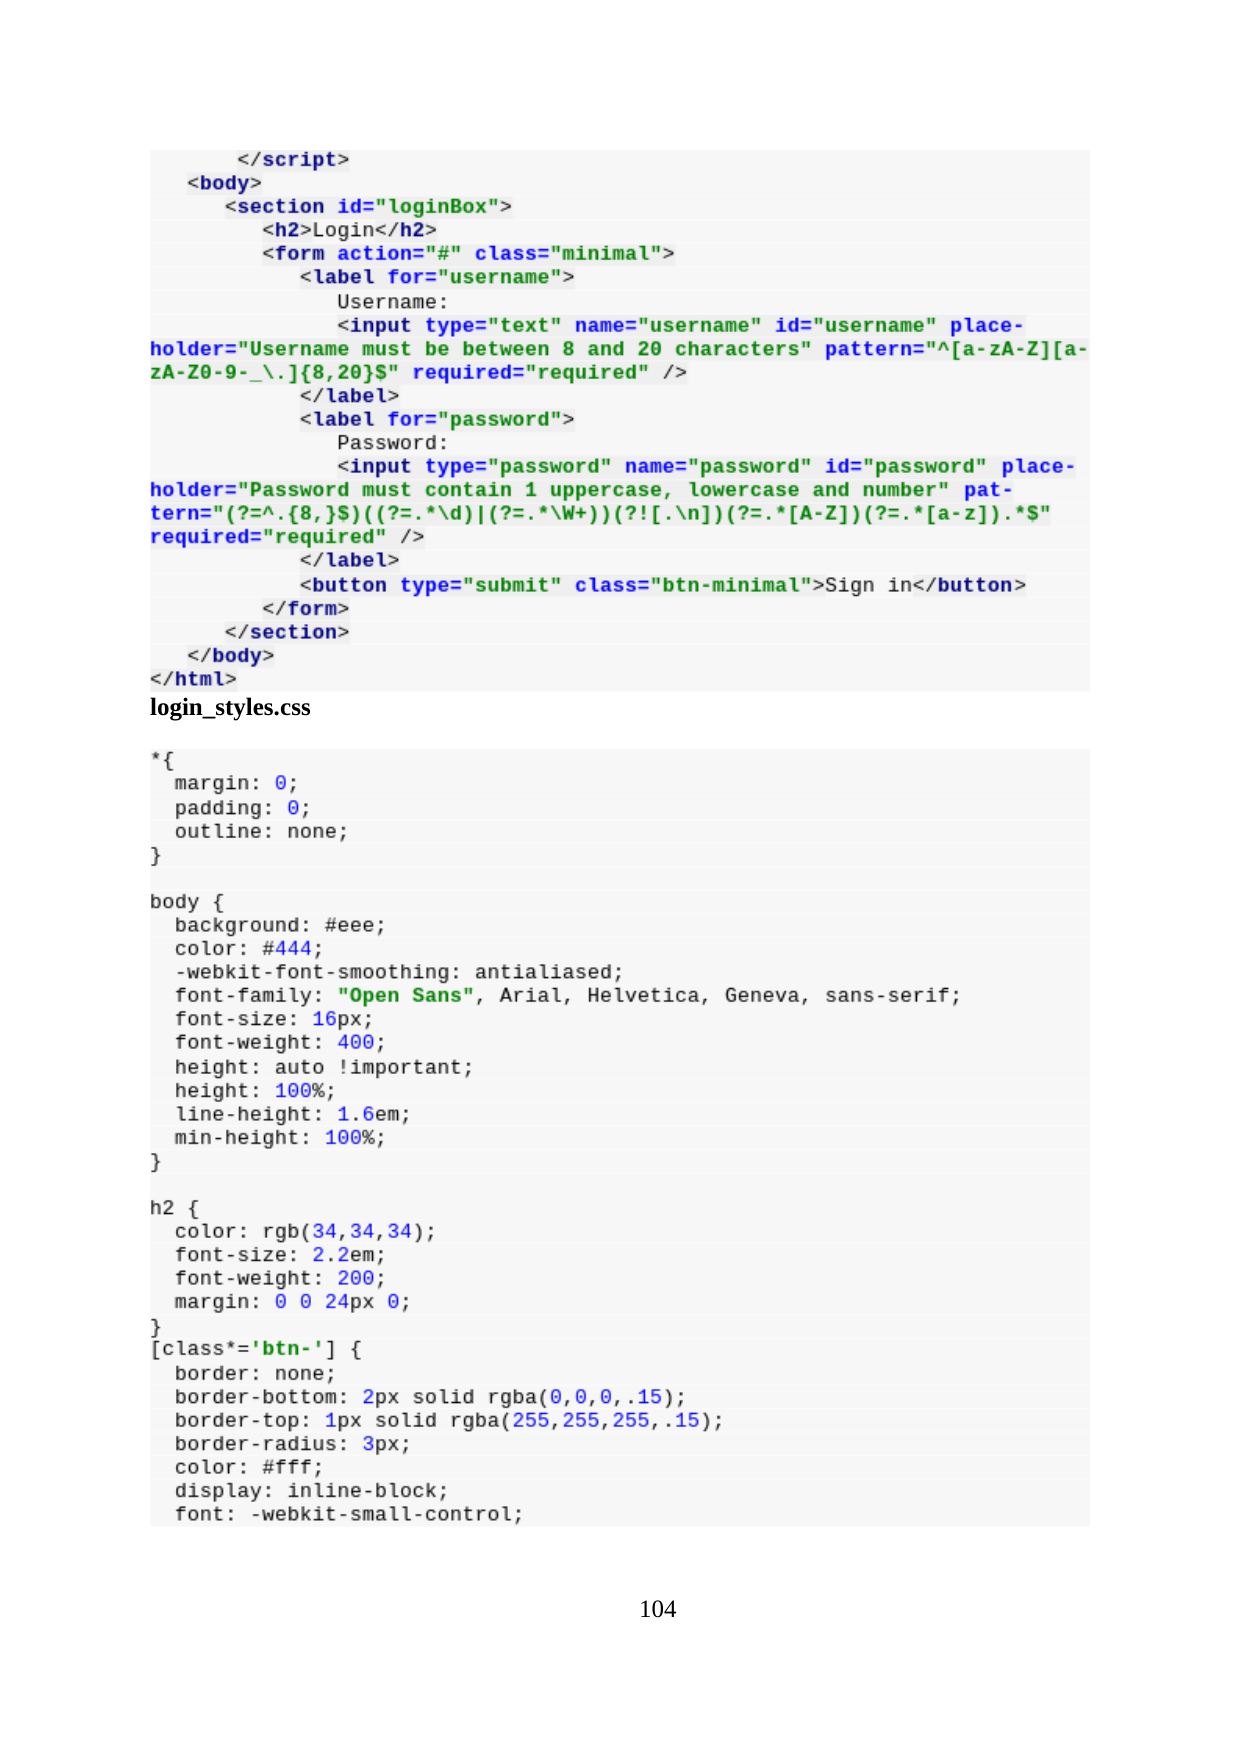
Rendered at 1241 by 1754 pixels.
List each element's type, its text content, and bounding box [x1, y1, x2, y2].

subtitle login_styles.css [150, 692, 1090, 720]
